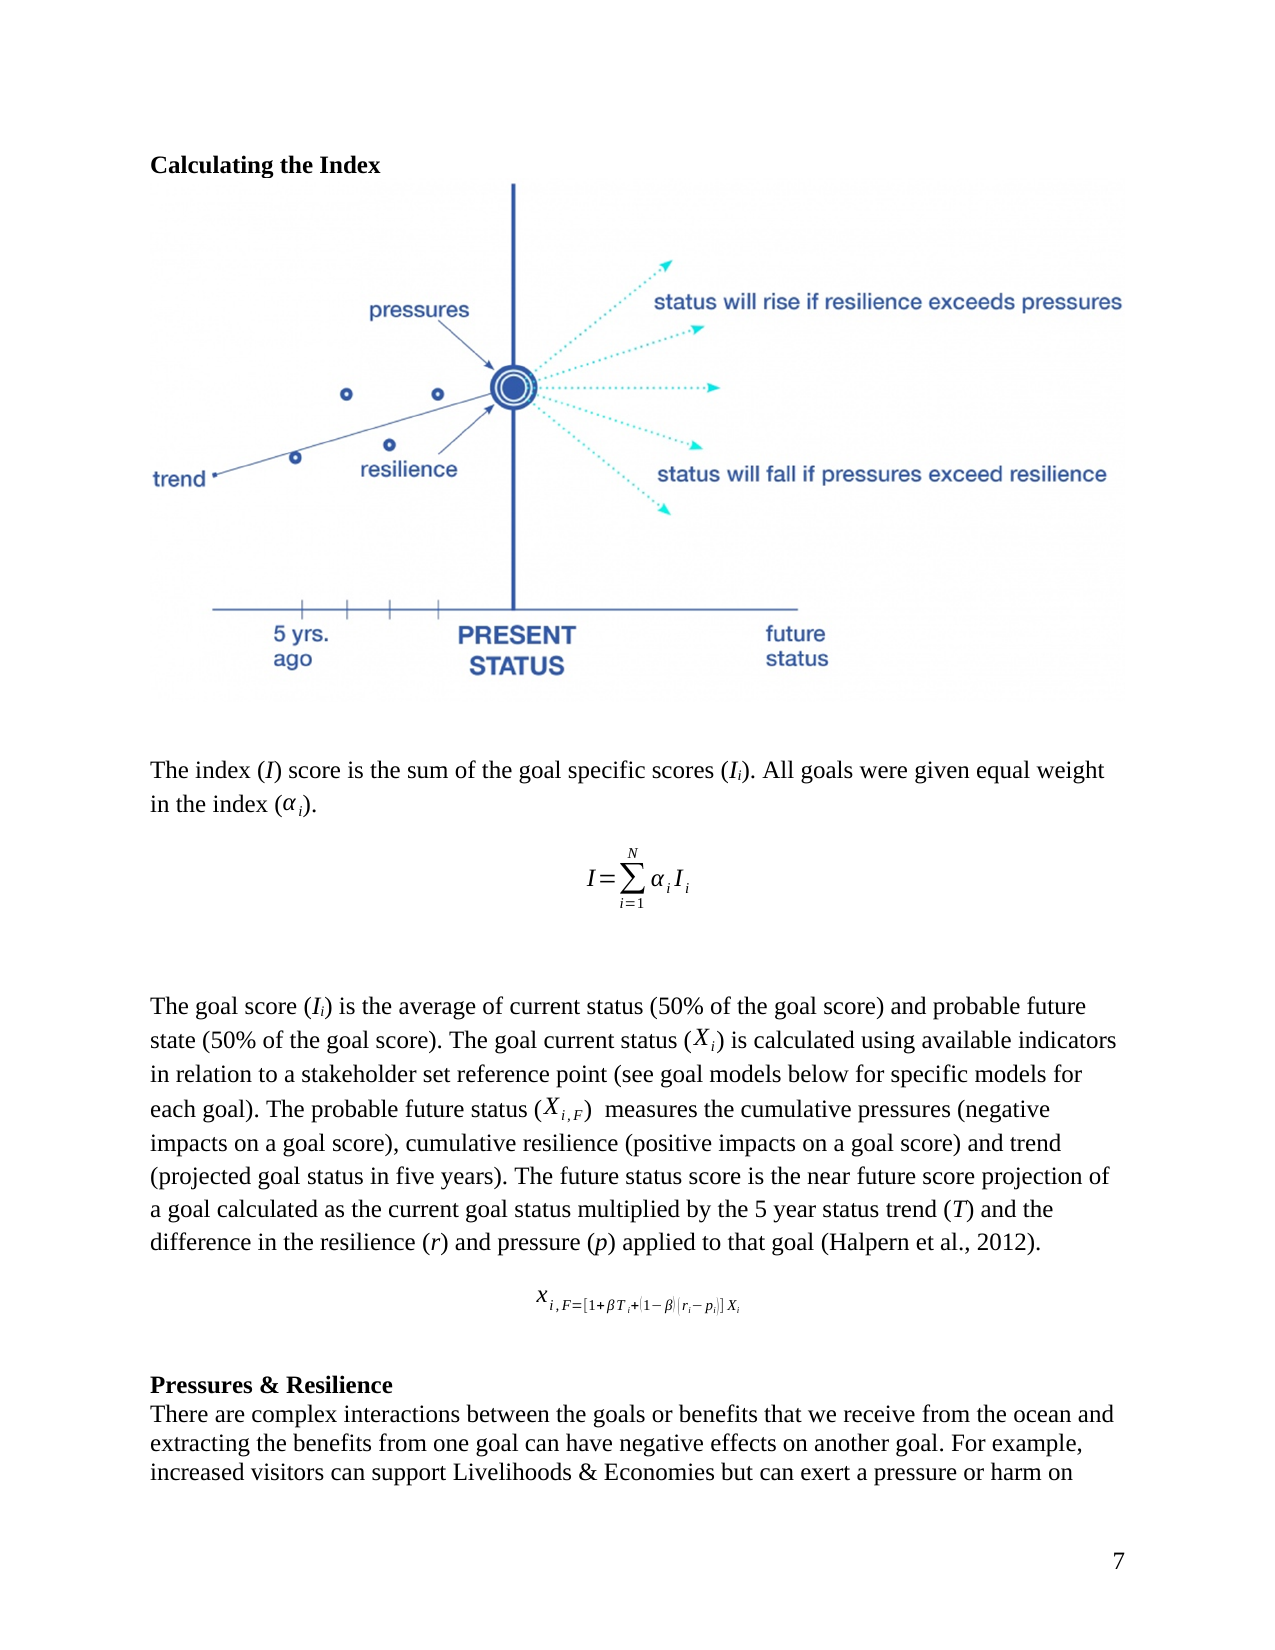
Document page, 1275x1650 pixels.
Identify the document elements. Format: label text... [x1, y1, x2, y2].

text Pressures & Resilience [150, 1370, 1125, 1399]
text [150, 1399, 1125, 1485]
picture [150, 178, 1125, 702]
text The index (I) score is the sum of the goal specific scores (Ii). All goals were given equal weight in the index (). [150, 755, 1125, 819]
text Calculating the Index [150, 150, 1125, 178]
text The goal score (Ii) is the average of current status (50% of the goal score) and probable future state (50% of the goal score). The goal current status () is calculated using available indicators in relation to a stakeholder set reference point (see goal models below for specific models for each goal). The probable future status () measures the cumulative pressures (negative impacts on a goal score), cumulative resilience (positive impacts on a goal score) and trend (projected goal status in five years). The future status score is the near future score projection of a goal calculated as the current goal status multiplied by the 5 year status trend (T) and the difference in the resilience (r) and pressure (p) applied to that goal (Halpern et al., 2012). [150, 991, 1125, 1256]
